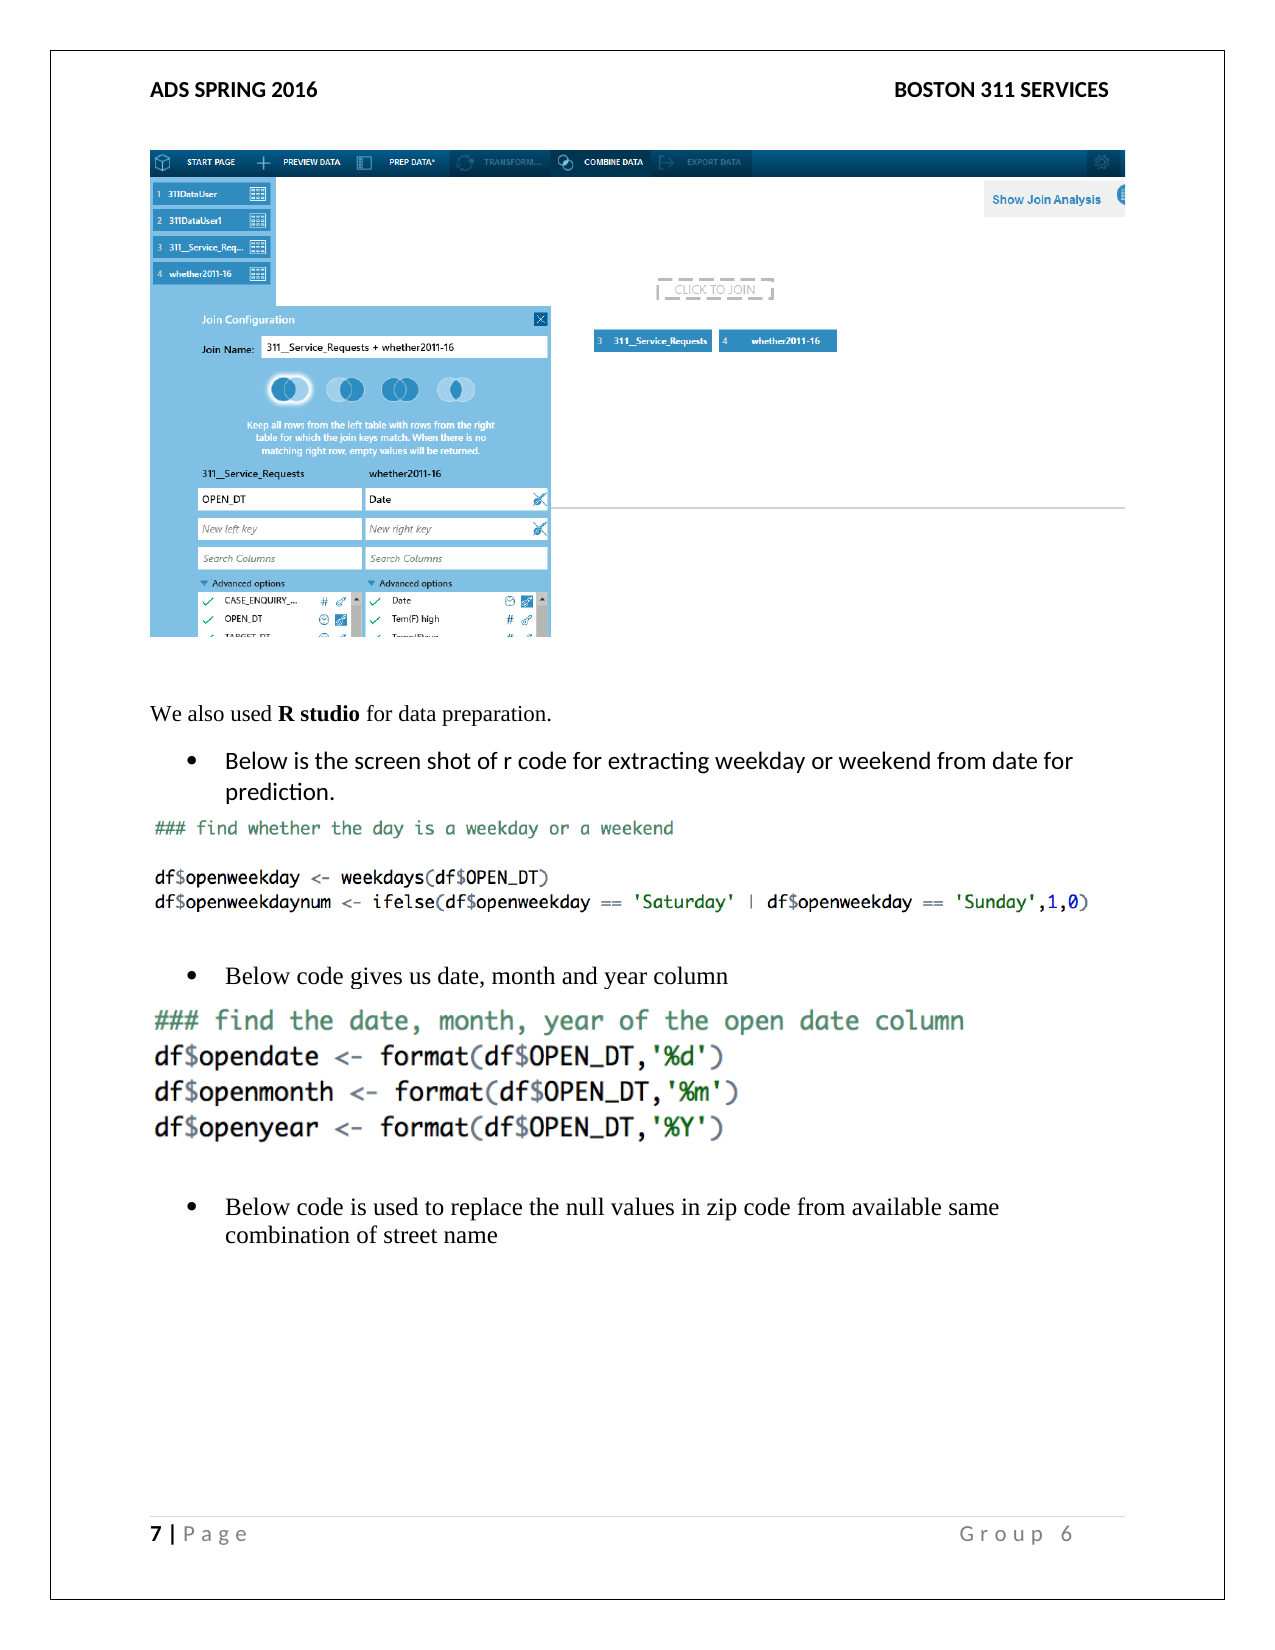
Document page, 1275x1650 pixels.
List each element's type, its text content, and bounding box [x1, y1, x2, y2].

picture [150, 989, 1061, 1173]
list Below is the screen shot of r code for extracting weekday or weekend from date for prediction. [187, 745, 1125, 806]
picture [150, 150, 1125, 637]
picture [150, 806, 1125, 942]
text We also used R studio for data preparation. [150, 700, 1125, 727]
list Below code is used to replace the null values in zip code from available same combination of street name [187, 1192, 1125, 1249]
list Below code gives us date, month and year column [187, 961, 1125, 989]
